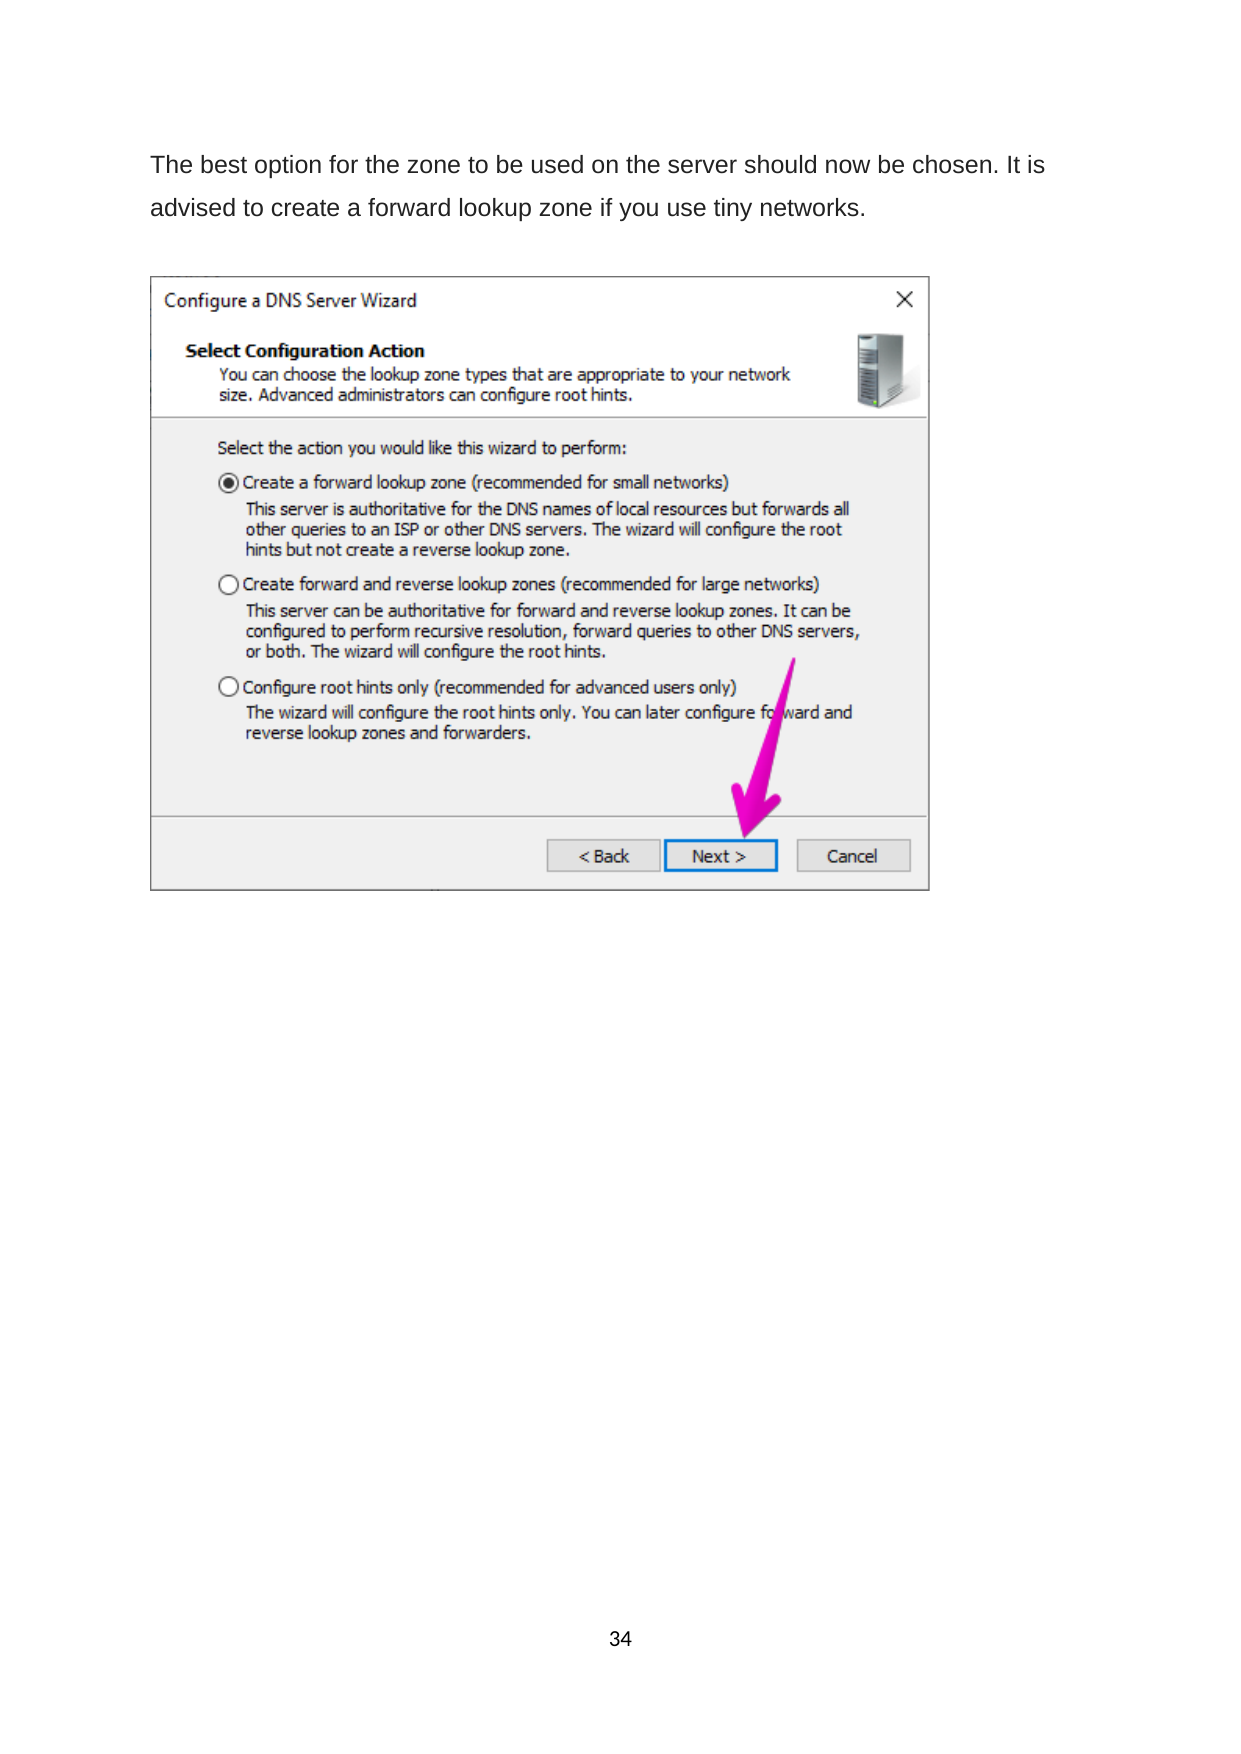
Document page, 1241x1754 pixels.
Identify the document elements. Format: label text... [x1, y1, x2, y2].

picture [150, 276, 930, 891]
text The best option for the zone to be used on the server should now be chosen. It is advised to create a forward lookup zone if you use tiny networks. [150, 150, 1090, 222]
